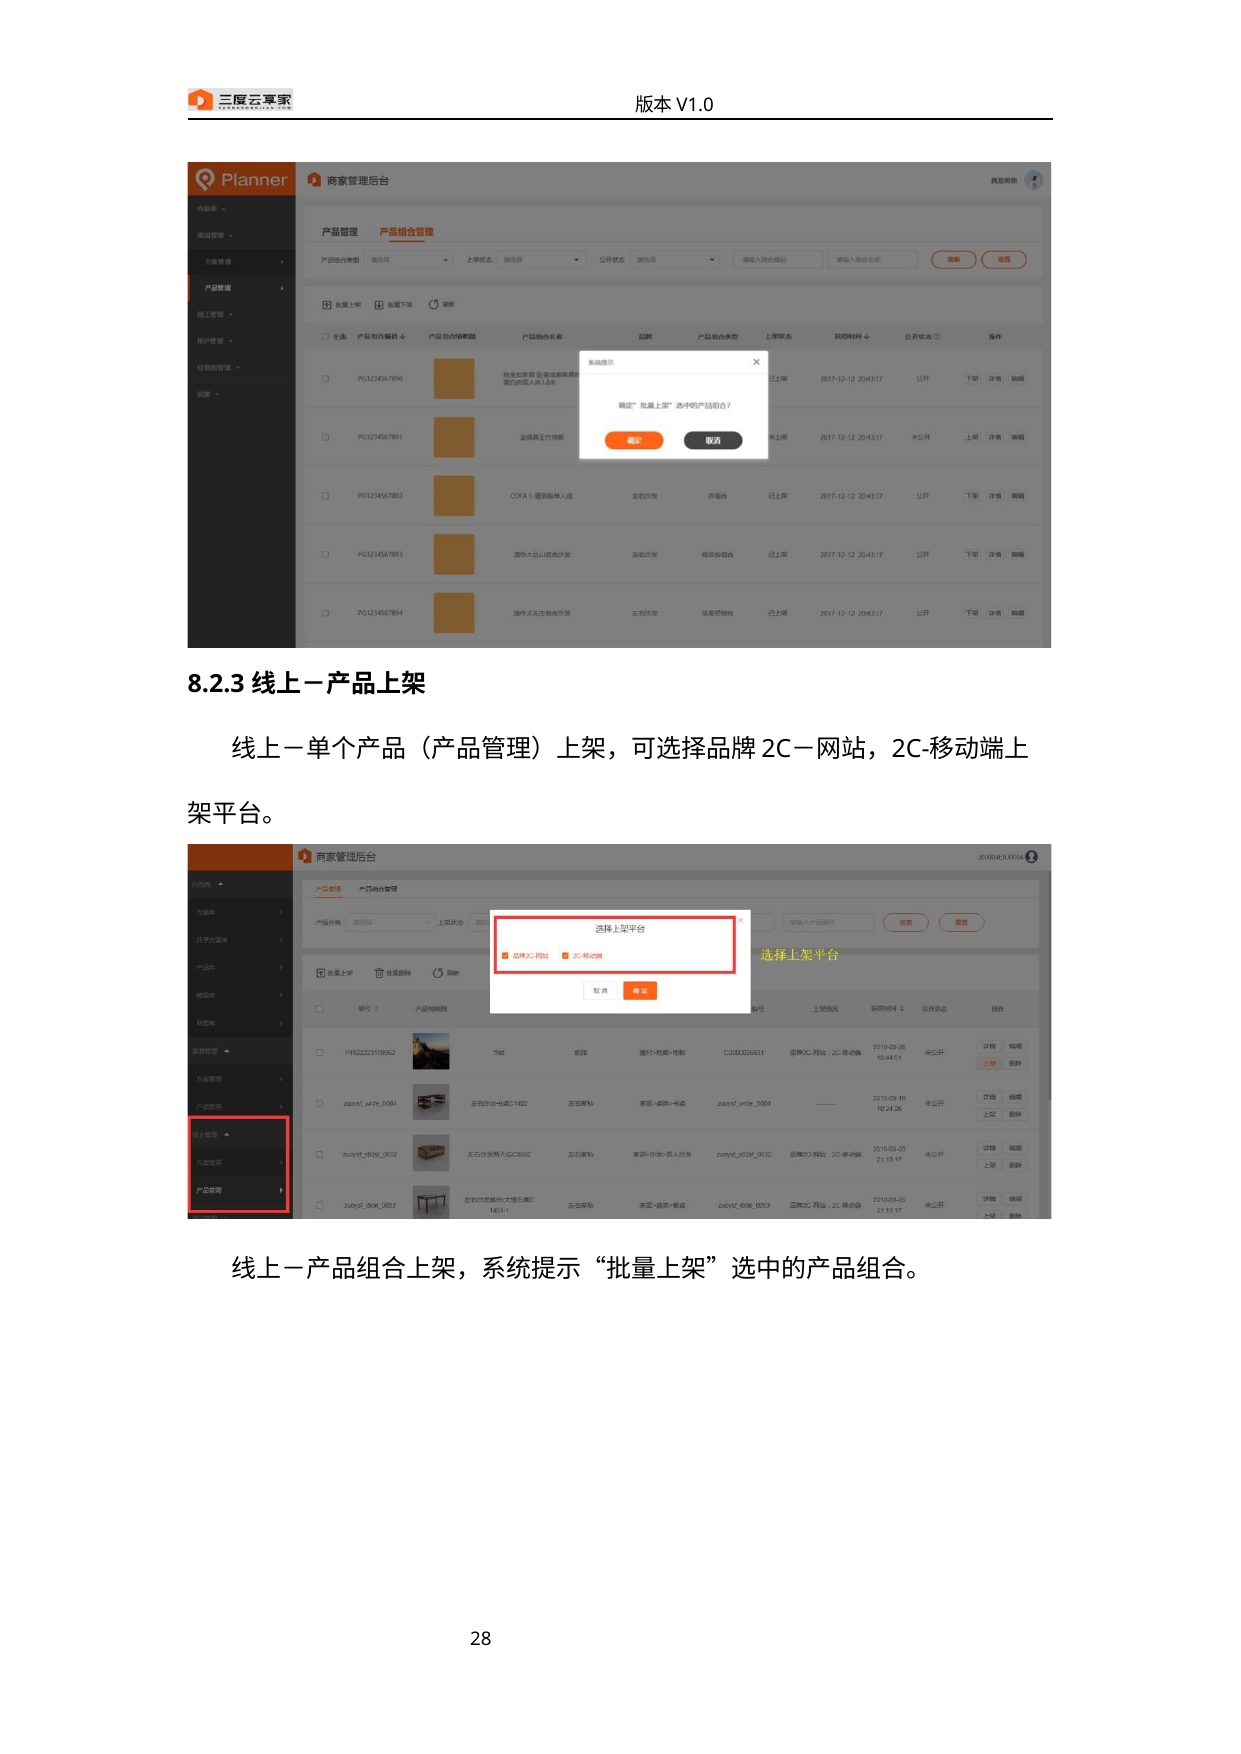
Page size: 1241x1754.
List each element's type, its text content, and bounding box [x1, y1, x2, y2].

text 线上－产品组合上架，系统提示“批量上架”选中的产品组合。 [187, 1234, 1053, 1299]
picture [187, 844, 1052, 1219]
subtitle 8.2.3 线上－产品上架 [187, 649, 1053, 714]
picture [187, 162, 1052, 648]
text 线上－单个产品（产品管理）上架，可选择品牌2C－网站，2C-移动端上架平台。 [187, 714, 1053, 844]
picture [187, 88, 294, 111]
